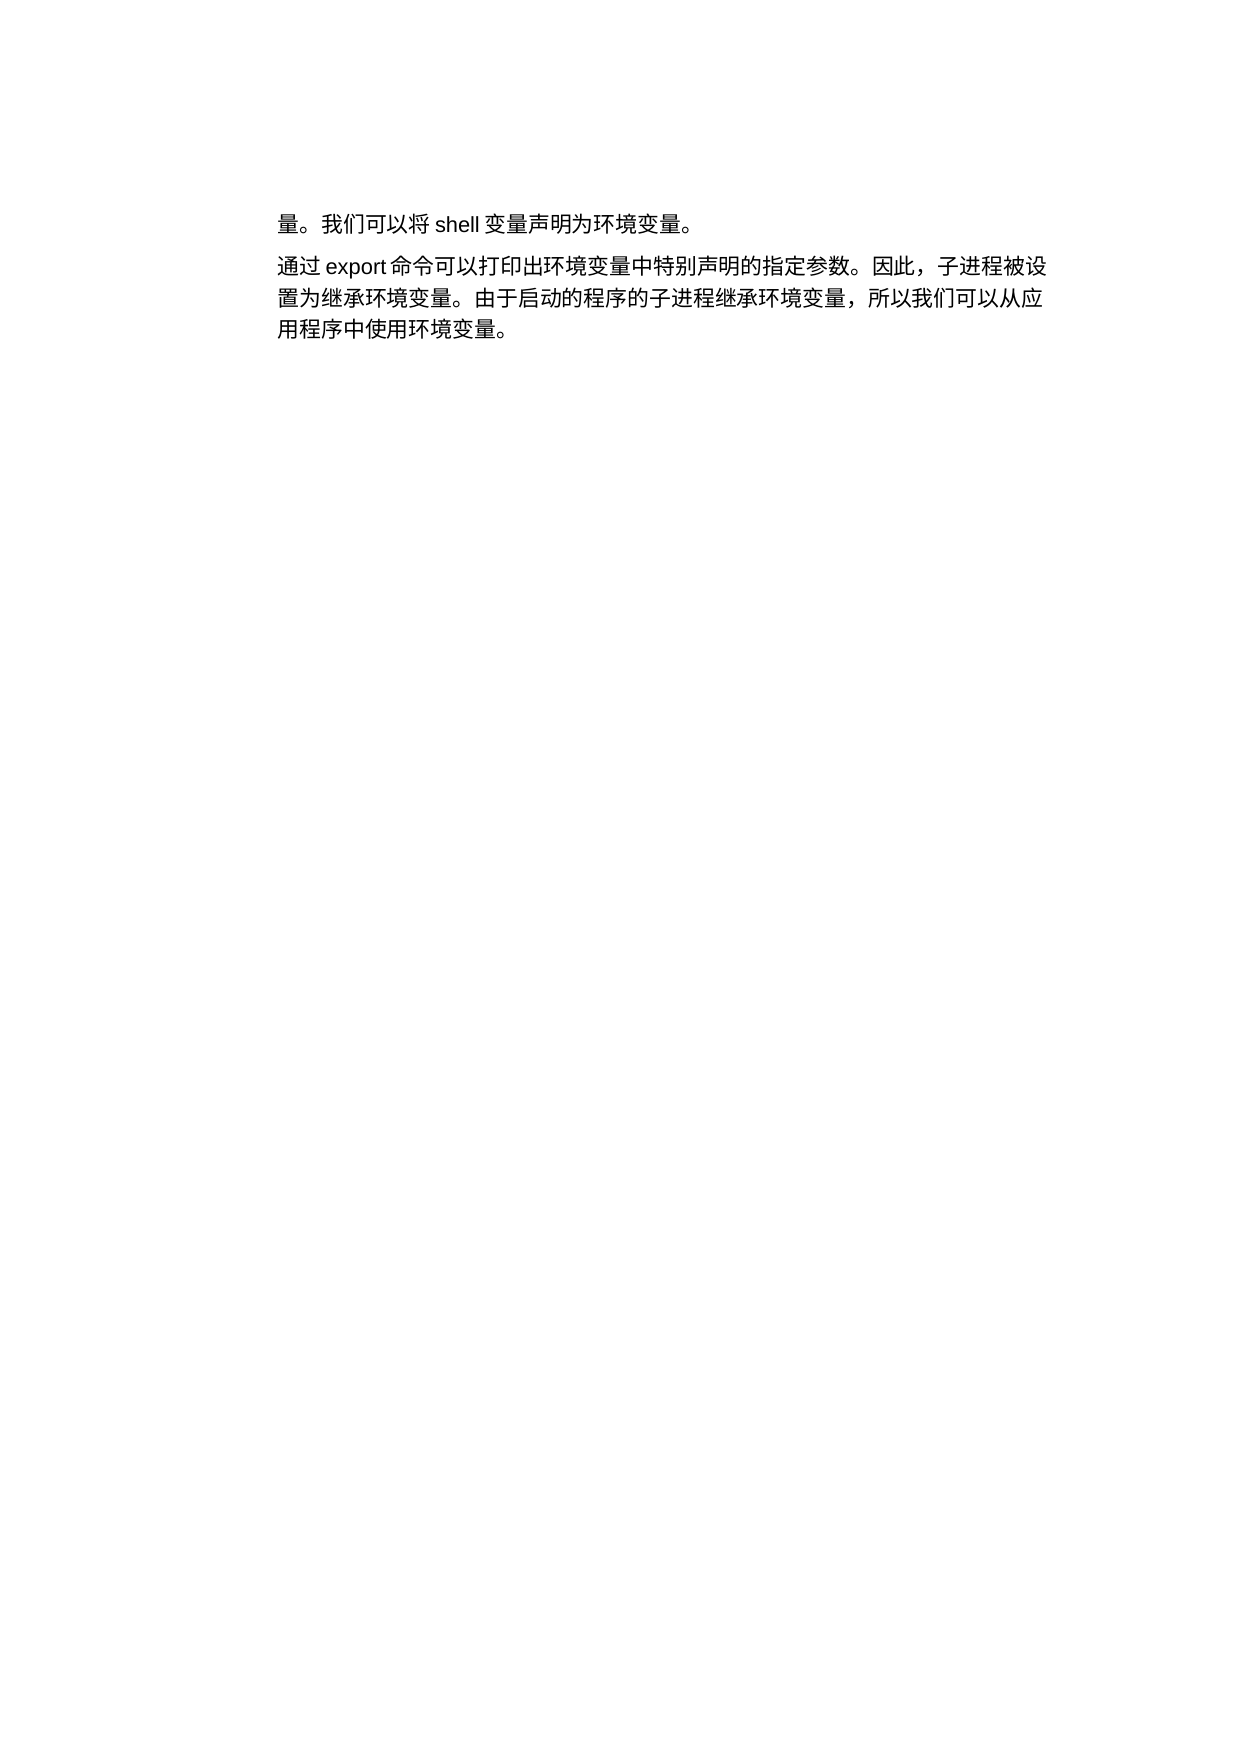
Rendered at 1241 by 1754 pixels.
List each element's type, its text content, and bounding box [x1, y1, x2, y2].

text 通过export命令可以打印出环境变量中特别声明的指定参数。因此，子进程被设置为继承环境变量。由于启动的程序的子进程继承环境变量，所以我们可以从应用程序中使用环境变量。 [277, 249, 1063, 344]
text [277, 207, 1063, 238]
